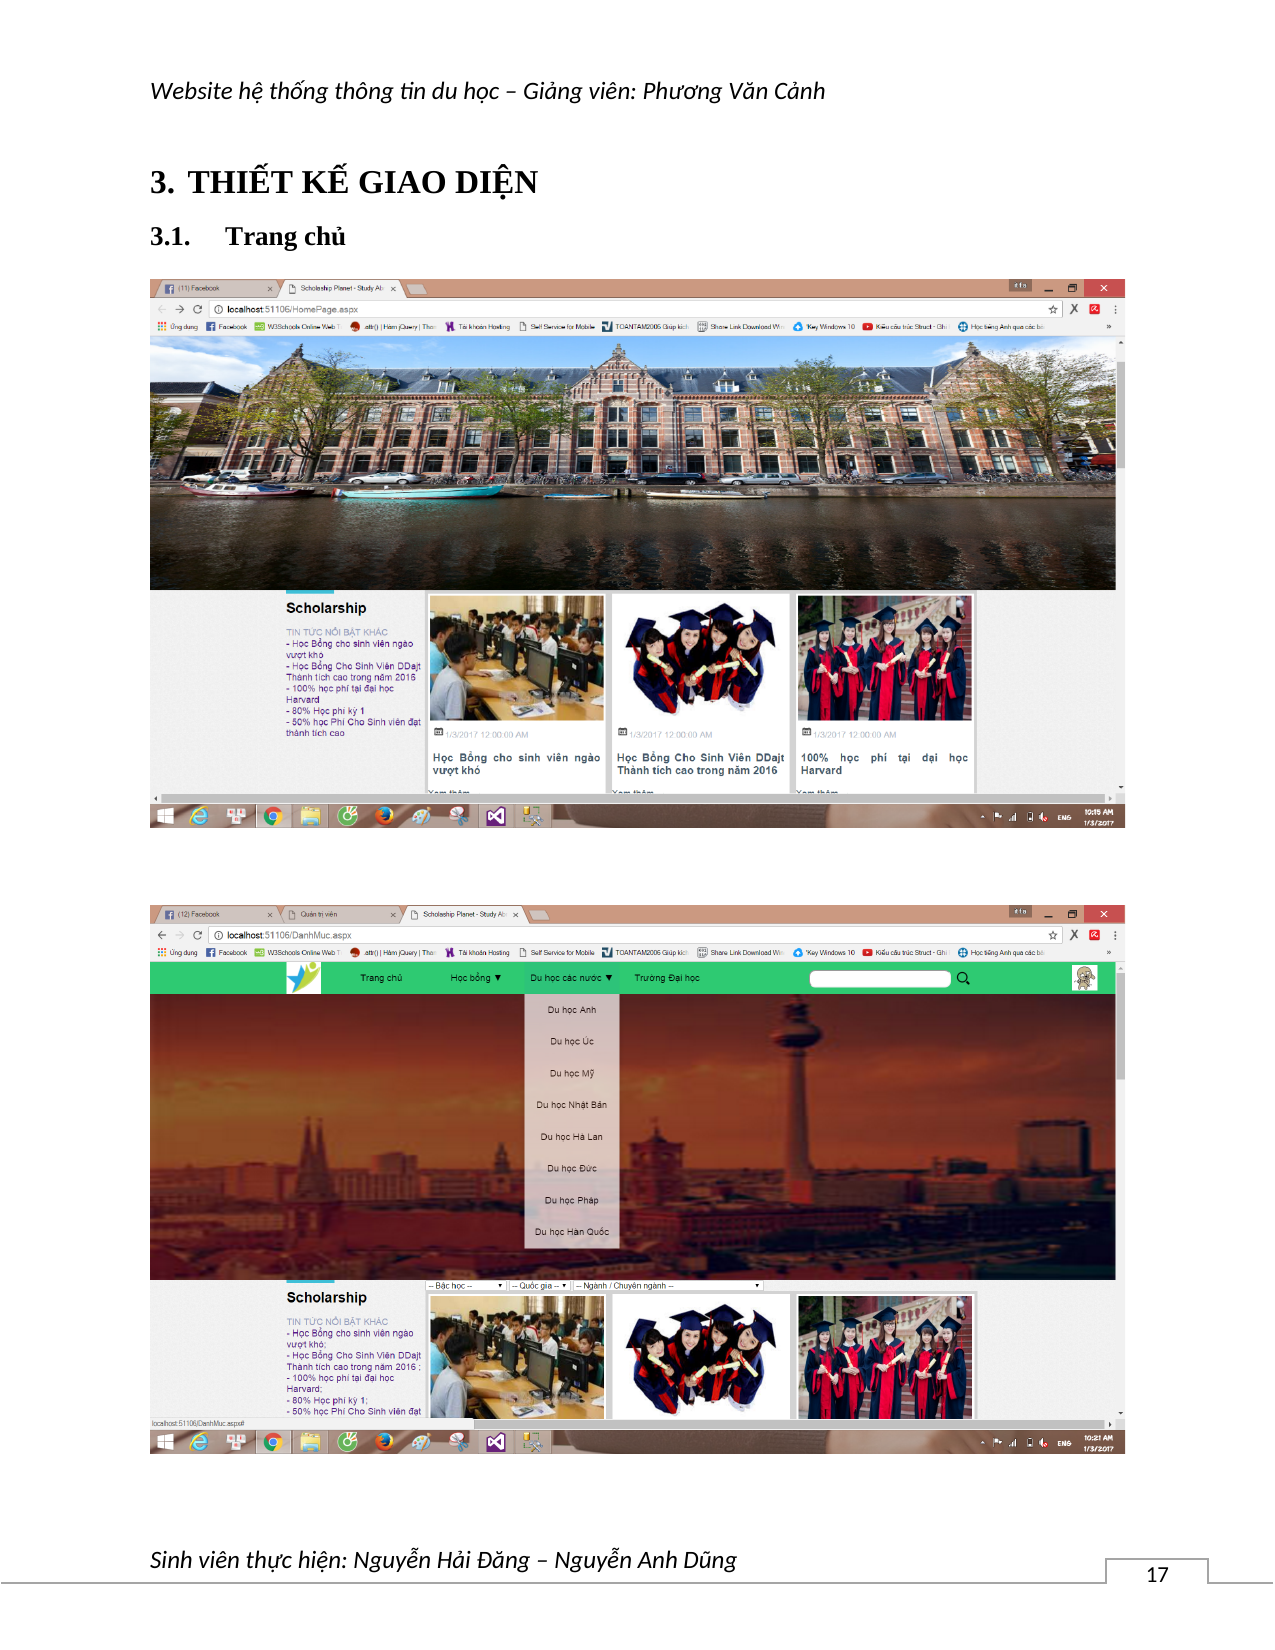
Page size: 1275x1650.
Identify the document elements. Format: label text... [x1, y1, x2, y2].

list THIẾT KẾ GIAO DIỆN [150, 162, 1125, 201]
picture [150, 905, 1125, 1454]
picture [150, 279, 1125, 828]
list Trang chủ [150, 220, 1125, 251]
